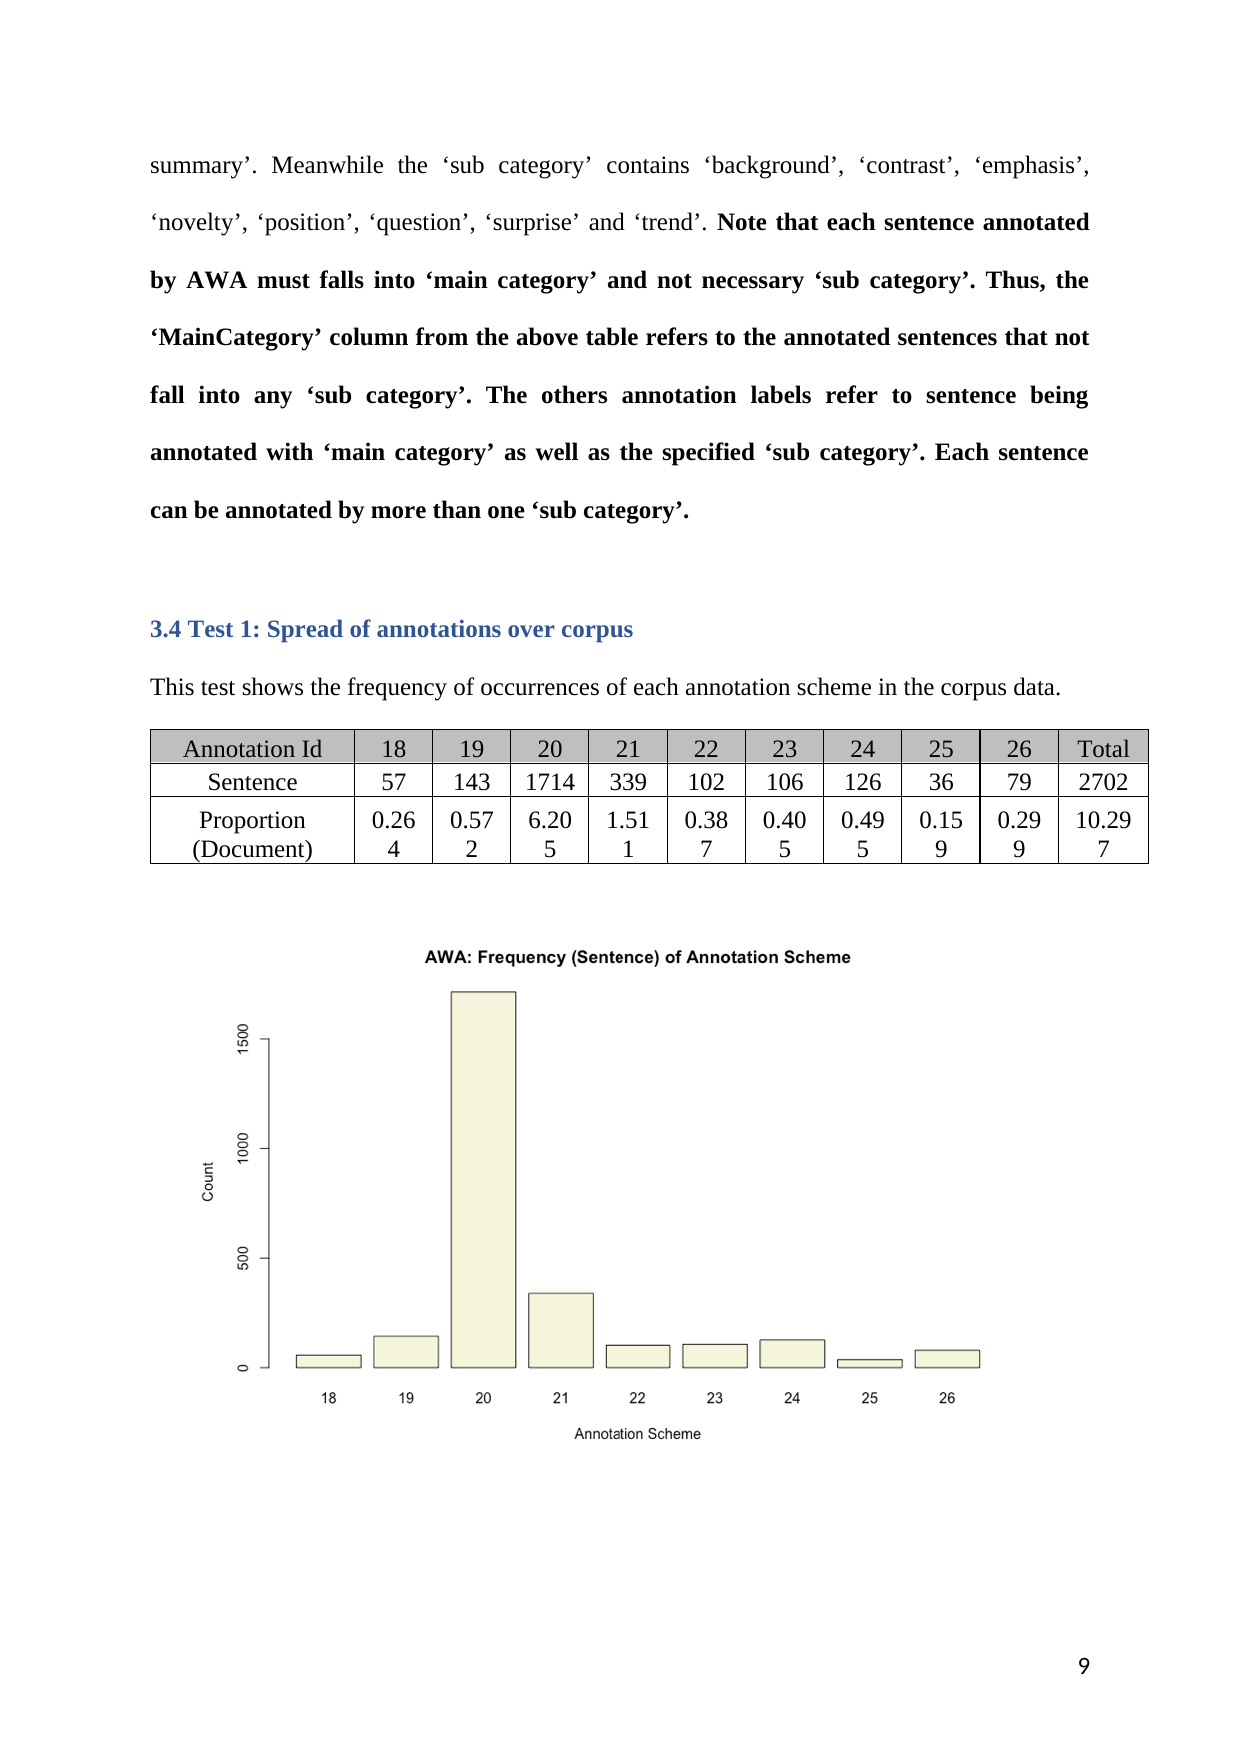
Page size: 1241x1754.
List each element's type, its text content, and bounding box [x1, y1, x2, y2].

table_cell 57 [355, 764, 432, 796]
table_header 22 [668, 730, 745, 762]
table_cell 106 [746, 764, 823, 796]
table_header 19 [433, 730, 510, 762]
table_header Total [1059, 730, 1148, 762]
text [150, 150, 1090, 524]
table_cell 0.159 [902, 797, 979, 862]
text This test shows the frequency of occurrences of each annotation scheme in the corpus data. [150, 672, 1090, 700]
picture [197, 921, 1043, 1460]
table_cell 143 [433, 764, 510, 796]
table_cell 79 [981, 764, 1058, 796]
table_header 18 [355, 730, 432, 762]
table_header Annotation Id [151, 730, 354, 762]
table_header 20 [511, 730, 588, 762]
table_cell 0.405 [746, 797, 823, 862]
table_header 21 [589, 730, 667, 762]
table_cell Sentence [151, 764, 354, 796]
table_cell 0.264 [355, 797, 432, 862]
table_cell 339 [589, 764, 667, 796]
table_cell 102 [668, 764, 745, 796]
table_cell 10.297 [1059, 797, 1148, 862]
table_cell 2702 [1059, 764, 1148, 796]
table_cell Proportion (Document) [151, 797, 354, 862]
table_cell 0.572 [433, 797, 510, 862]
subtitle 3.4 Test 1: Spread of annotations over corpus [150, 614, 1090, 643]
table_header 25 [902, 730, 979, 762]
table_cell 1.511 [589, 797, 667, 862]
table_cell 0.299 [981, 797, 1058, 862]
table_header 26 [981, 730, 1058, 762]
table_cell 0.495 [824, 797, 901, 862]
table_cell 6.205 [511, 797, 588, 862]
table_cell 36 [902, 764, 979, 796]
table_cell 1714 [511, 764, 588, 796]
table_cell 0.387 [668, 797, 745, 862]
table_cell 126 [824, 764, 901, 796]
table_header 23 [746, 730, 823, 762]
table_header 24 [824, 730, 901, 762]
